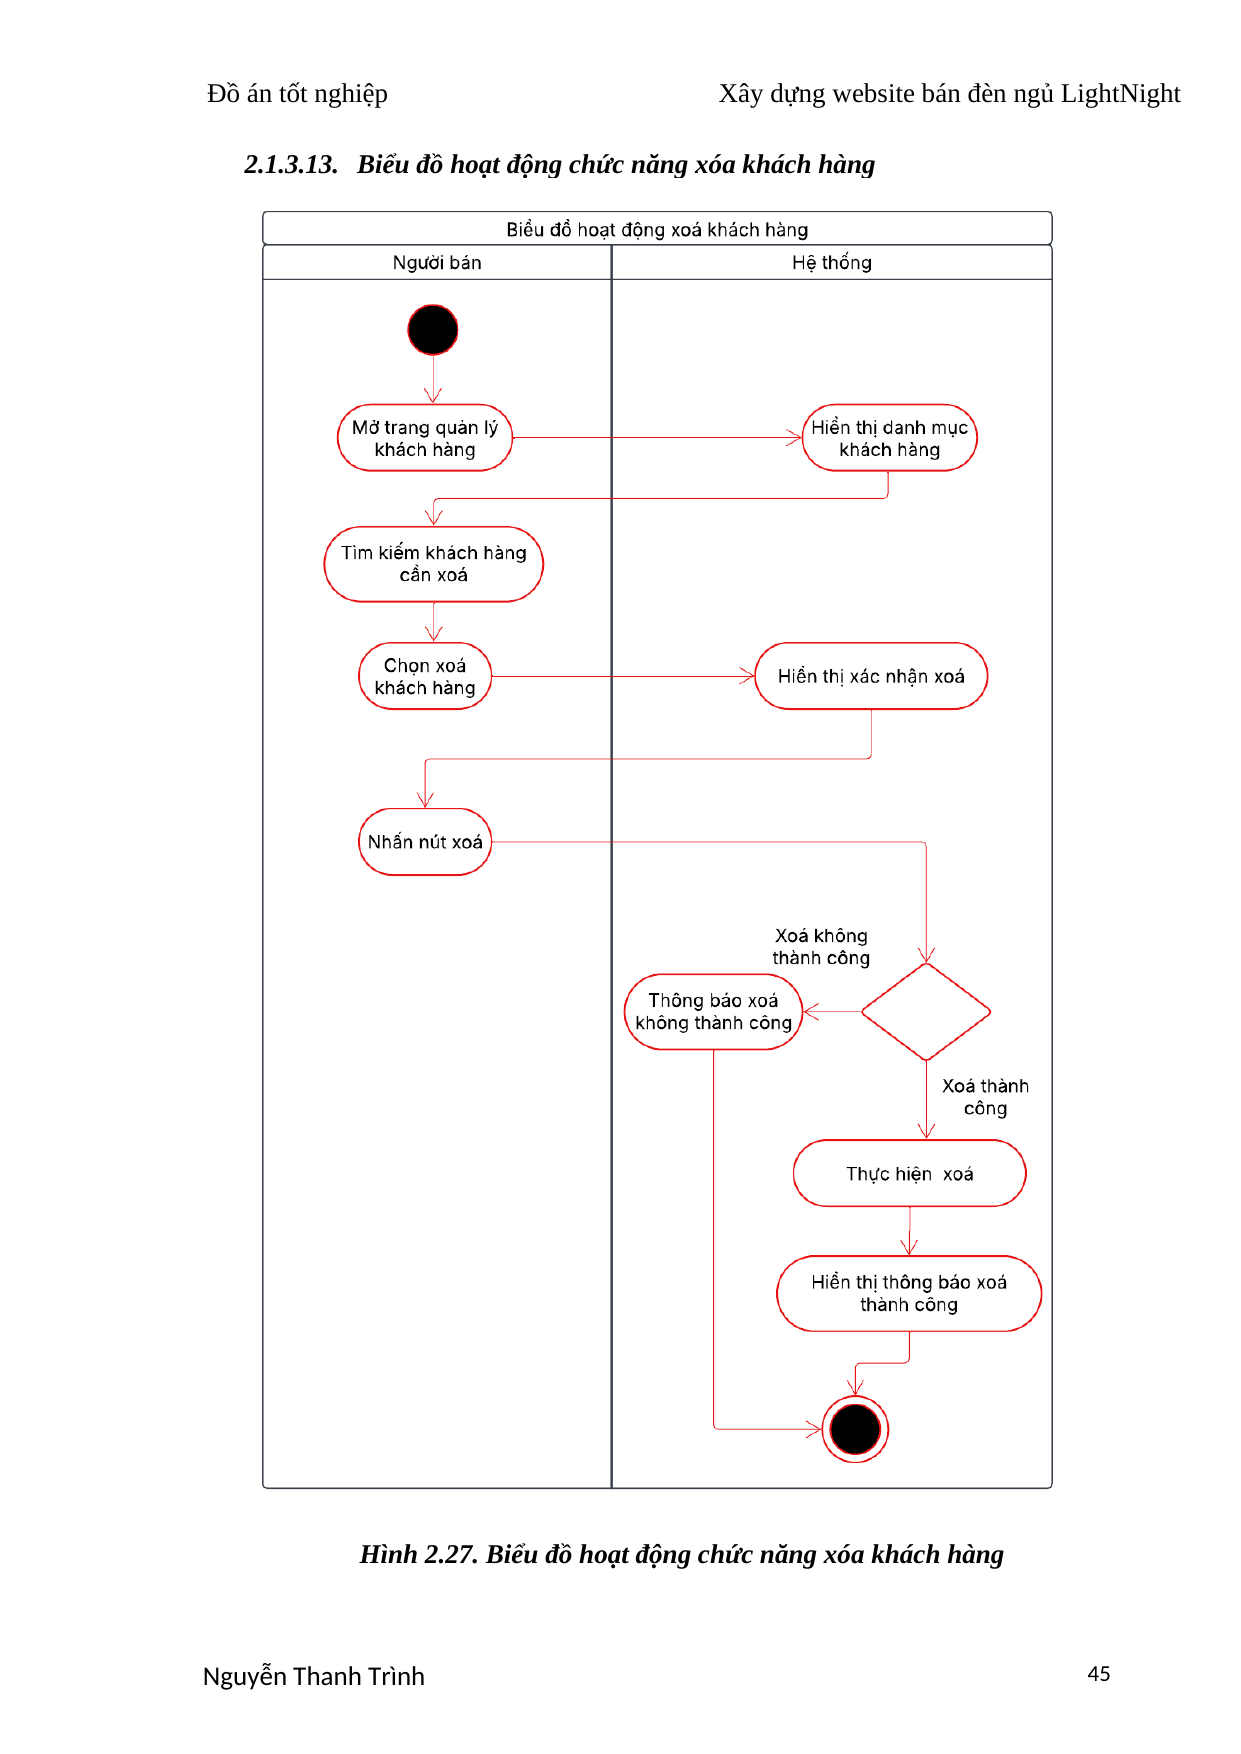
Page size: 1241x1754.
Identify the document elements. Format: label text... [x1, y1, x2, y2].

picture [229, 178, 1085, 1521]
text Hình 2.27. Biểu đồ hoạt động chức năng xóa khách hàng [244, 1538, 1122, 1569]
subtitle Biểu đồ hoạt động chức năng xóa khách hàng [244, 148, 1122, 179]
